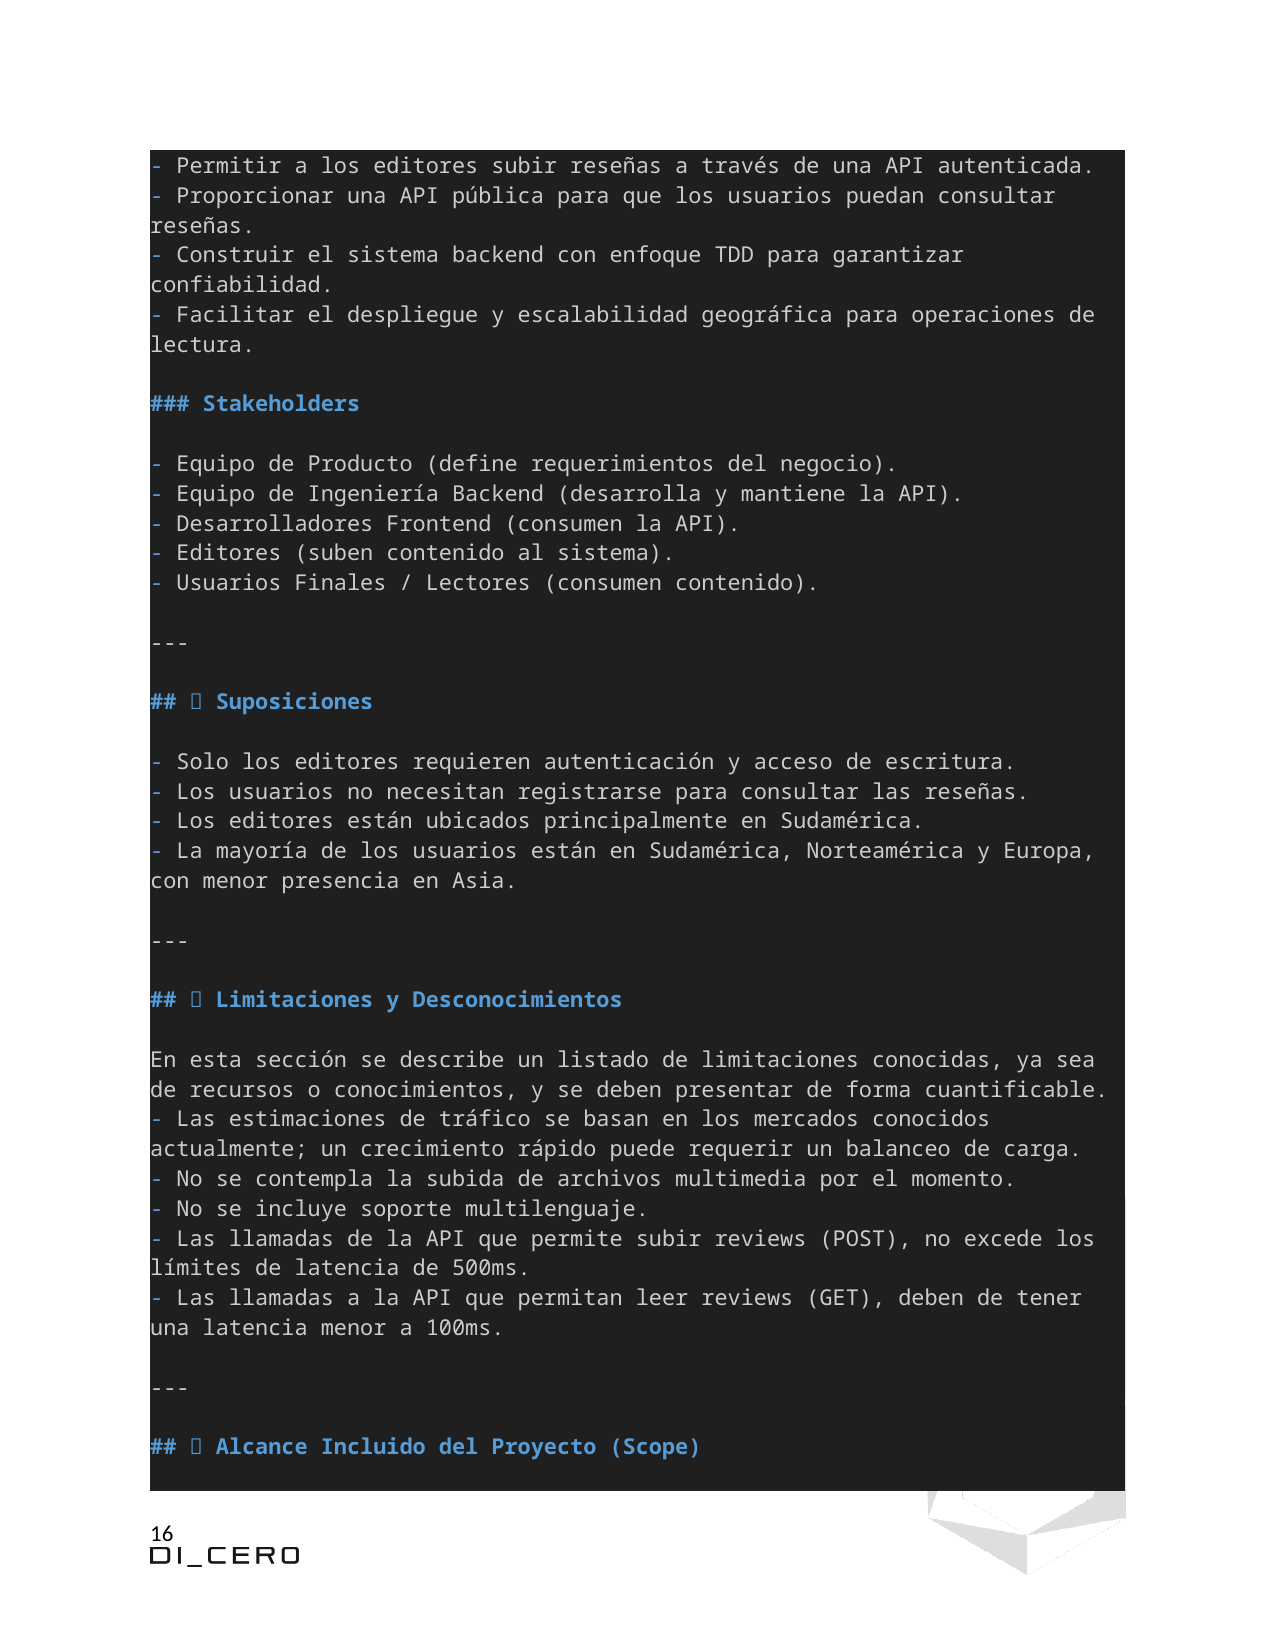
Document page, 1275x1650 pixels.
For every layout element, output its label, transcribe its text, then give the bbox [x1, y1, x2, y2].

text --- [150, 1371, 1125, 1401]
text --- [150, 627, 1125, 656]
text - Proporcionar una API pública para que los usuarios puedan consultar reseñas. [150, 180, 1125, 239]
text - Los usuarios no necesitan registrarse para consultar las reseñas. [150, 776, 1125, 805]
text En esta sección se describe un listado de limitaciones conocidas, ya sea de recursos o conocimientos, y se deben presentar de forma cuantificable. [150, 1044, 1125, 1103]
text - No se incluye soporte multilenguaje. [150, 1193, 1125, 1222]
text - La mayoría de los usuarios están en Sudamérica, Norteamérica y Europa, con menor presencia en Asia. [150, 835, 1125, 895]
picture [150, 1547, 299, 1567]
text - Construir el sistema backend con enfoque TDD para garantizar confiabilidad. [150, 239, 1125, 299]
text ### Stakeholders [150, 388, 1125, 418]
text --- [150, 924, 1125, 954]
text - Las estimaciones de tráfico se basan en los mercados conocidos actualmente; un crecimiento rápido puede requerir un balanceo de carga. [150, 1103, 1125, 1163]
text - Las llamadas de la API que permite subir reviews (POST), no excede los límites de latencia de 500ms. [150, 1222, 1125, 1282]
text - Equipo de Ingeniería Backend (desarrolla y mantiene la API). [150, 478, 1125, 507]
text - No se contempla la subida de archivos multimedia por el momento. [150, 1163, 1125, 1193]
text - Facilitar el despliegue y escalabilidad geográfica para operaciones de lectura. [150, 299, 1125, 358]
text - Los editores están ubicados principalmente en Sudamérica. [150, 805, 1125, 835]
text ## 🚧 Limitaciones y Desconocimientos [150, 984, 1125, 1014]
text - Solo los editores requieren autenticación y acceso de escritura. [150, 746, 1125, 776]
text - Usuarios Finales / Lectores (consumen contenido). [150, 567, 1125, 597]
picture [925, 1198, 1126, 1575]
text ## ✅ Alcance Incluido del Proyecto (Scope) [150, 1431, 1125, 1461]
text ## 💭 Suposiciones [150, 686, 1125, 716]
text - Editores (suben contenido al sistema). [150, 537, 1125, 567]
text - Desarrolladores Frontend (consumen la API). [150, 507, 1125, 537]
text - Las llamadas a la API que permitan leer reviews (GET), deben de tener una latencia menor a 100ms. [150, 1282, 1125, 1342]
text - Permitir a los editores subir reseñas a través de una API autenticada. [150, 150, 1125, 180]
text - Equipo de Producto (define requerimientos del negocio). [150, 448, 1125, 478]
